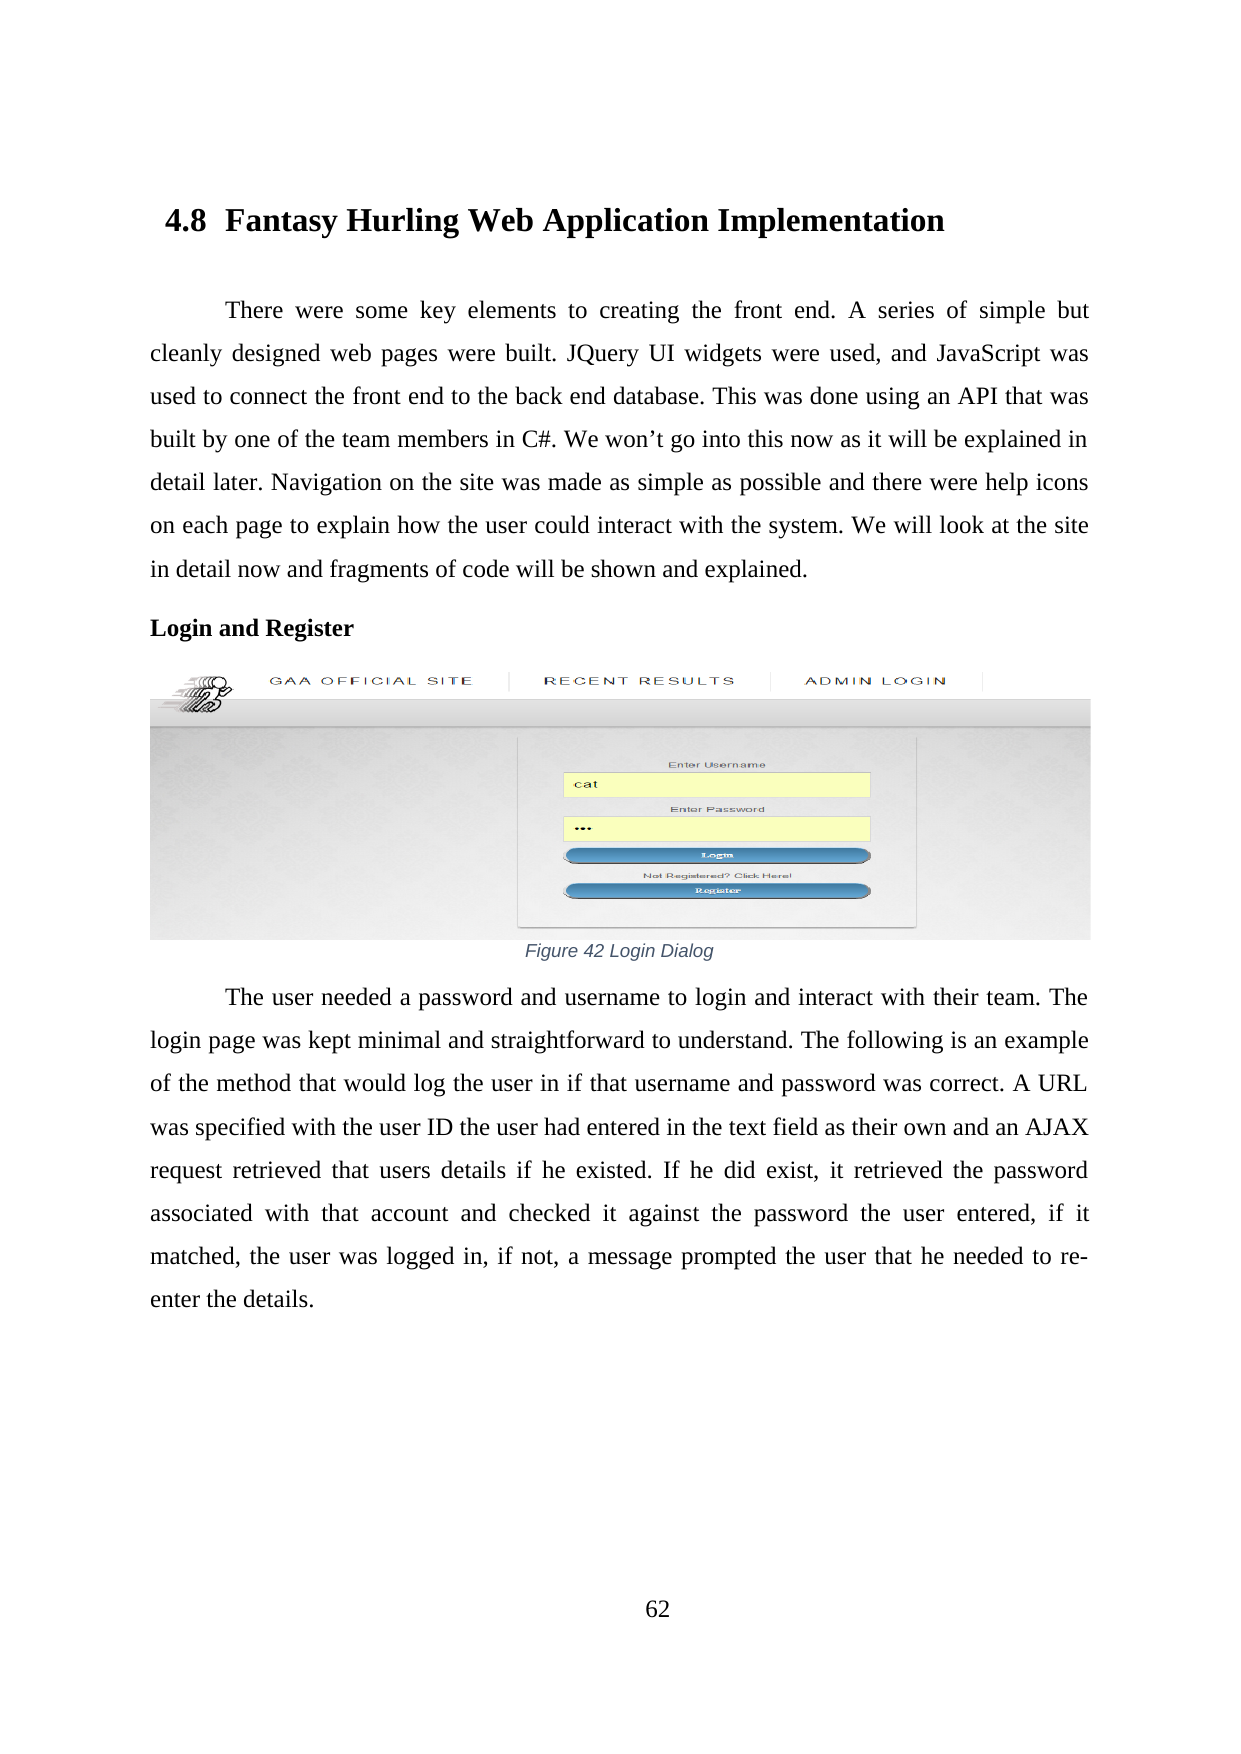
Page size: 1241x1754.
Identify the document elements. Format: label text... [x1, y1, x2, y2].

text There were some key elements to creating the front end. A series of simple but cleanly designed web pages were built. JQuery UI widgets were used, and JavaScript was used to connect the front end to the back end database. This was done using an API that was built by one of the team members in C#. We won’t go into this now as it will be explained in detail later. Navigation on the site was made as simple as possible and there were help icons on each page to explain how the user could interact with the system. We will look at the site in detail now and fragments of code will be shown and explained. [150, 295, 1090, 582]
picture [150, 671, 1091, 940]
subtitle Login and Register [150, 613, 1090, 642]
text The user needed a password and username to login and interact with their team. The login page was kept minimal and straightforward to understand. The following is an example of the method that would log the user in if that username and password was correct. A URL was specified with the user ID the user had entered in the text field as their own and an AJAX request retrieved that users details if he existed. If he did exist, it retrieved the password associated with that account and checked it against the password the user entered, if it matched, the user was logged in, if not, a message prompted the user that he needed to re-enter the details. [150, 982, 1090, 1313]
subtitle Fantasy Hurling Web Application Implementation [165, 200, 1090, 238]
